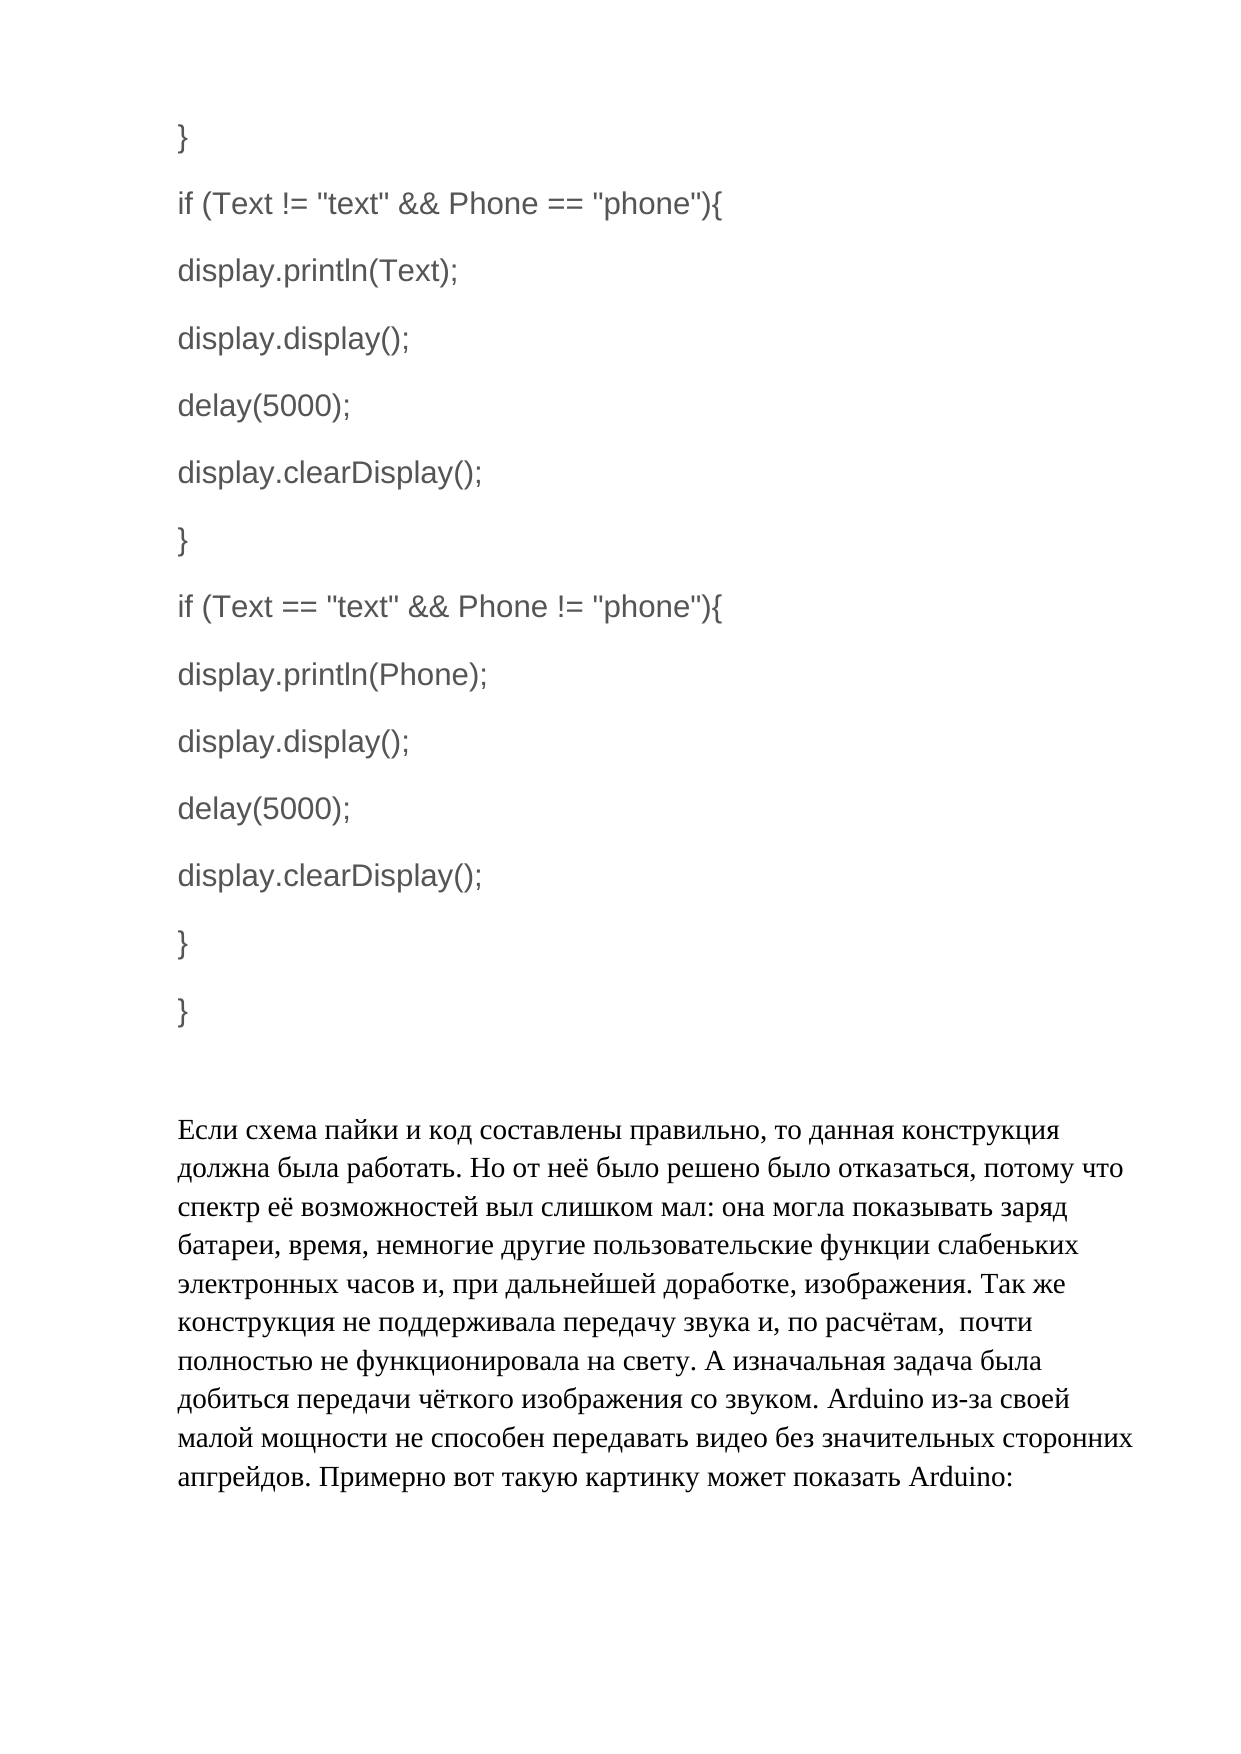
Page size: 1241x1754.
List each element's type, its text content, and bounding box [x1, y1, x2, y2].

text display.clearDisplay(); [177, 454, 1152, 490]
text display.display(); [177, 320, 1152, 356]
text delay(5000); [177, 790, 1152, 826]
text } [177, 992, 1152, 1027]
text Если схема пайки и код составлены правильно, то данная конструкция должна была работать. Но от неё было решено было отказаться, потому что спектр её возможностей выл слишком мал: она могла показывать заряд батареи, время, немногие другие пользовательские функции слабеньких электронных часов и, при дальнейшей доработке, изображения. Так же конструкция не поддерживала передачу звука и, по расчётам, почти полностью не функционировала на свету. А изначальная задача была добиться передачи чёткого изображения со звуком. Arduino из-за своей малой мощности не способен передавать видео без значительных сторонних апгрейдов. Примерно вот такую картинку может показать Arduino: [177, 1112, 1152, 1492]
text display.println(Text); [177, 252, 1152, 288]
text } [177, 118, 1152, 154]
text } [177, 924, 1152, 960]
text display.clearDisplay(); [177, 857, 1152, 893]
text delay(5000); [177, 387, 1152, 423]
text if (Text == "text" && Phone != "phone"){ [177, 588, 1152, 624]
text display.display(); [177, 723, 1152, 759]
text display.println(Phone); [177, 656, 1152, 692]
text if (Text != "text" && Phone == "phone"){ [177, 185, 1152, 221]
text } [177, 521, 1152, 557]
